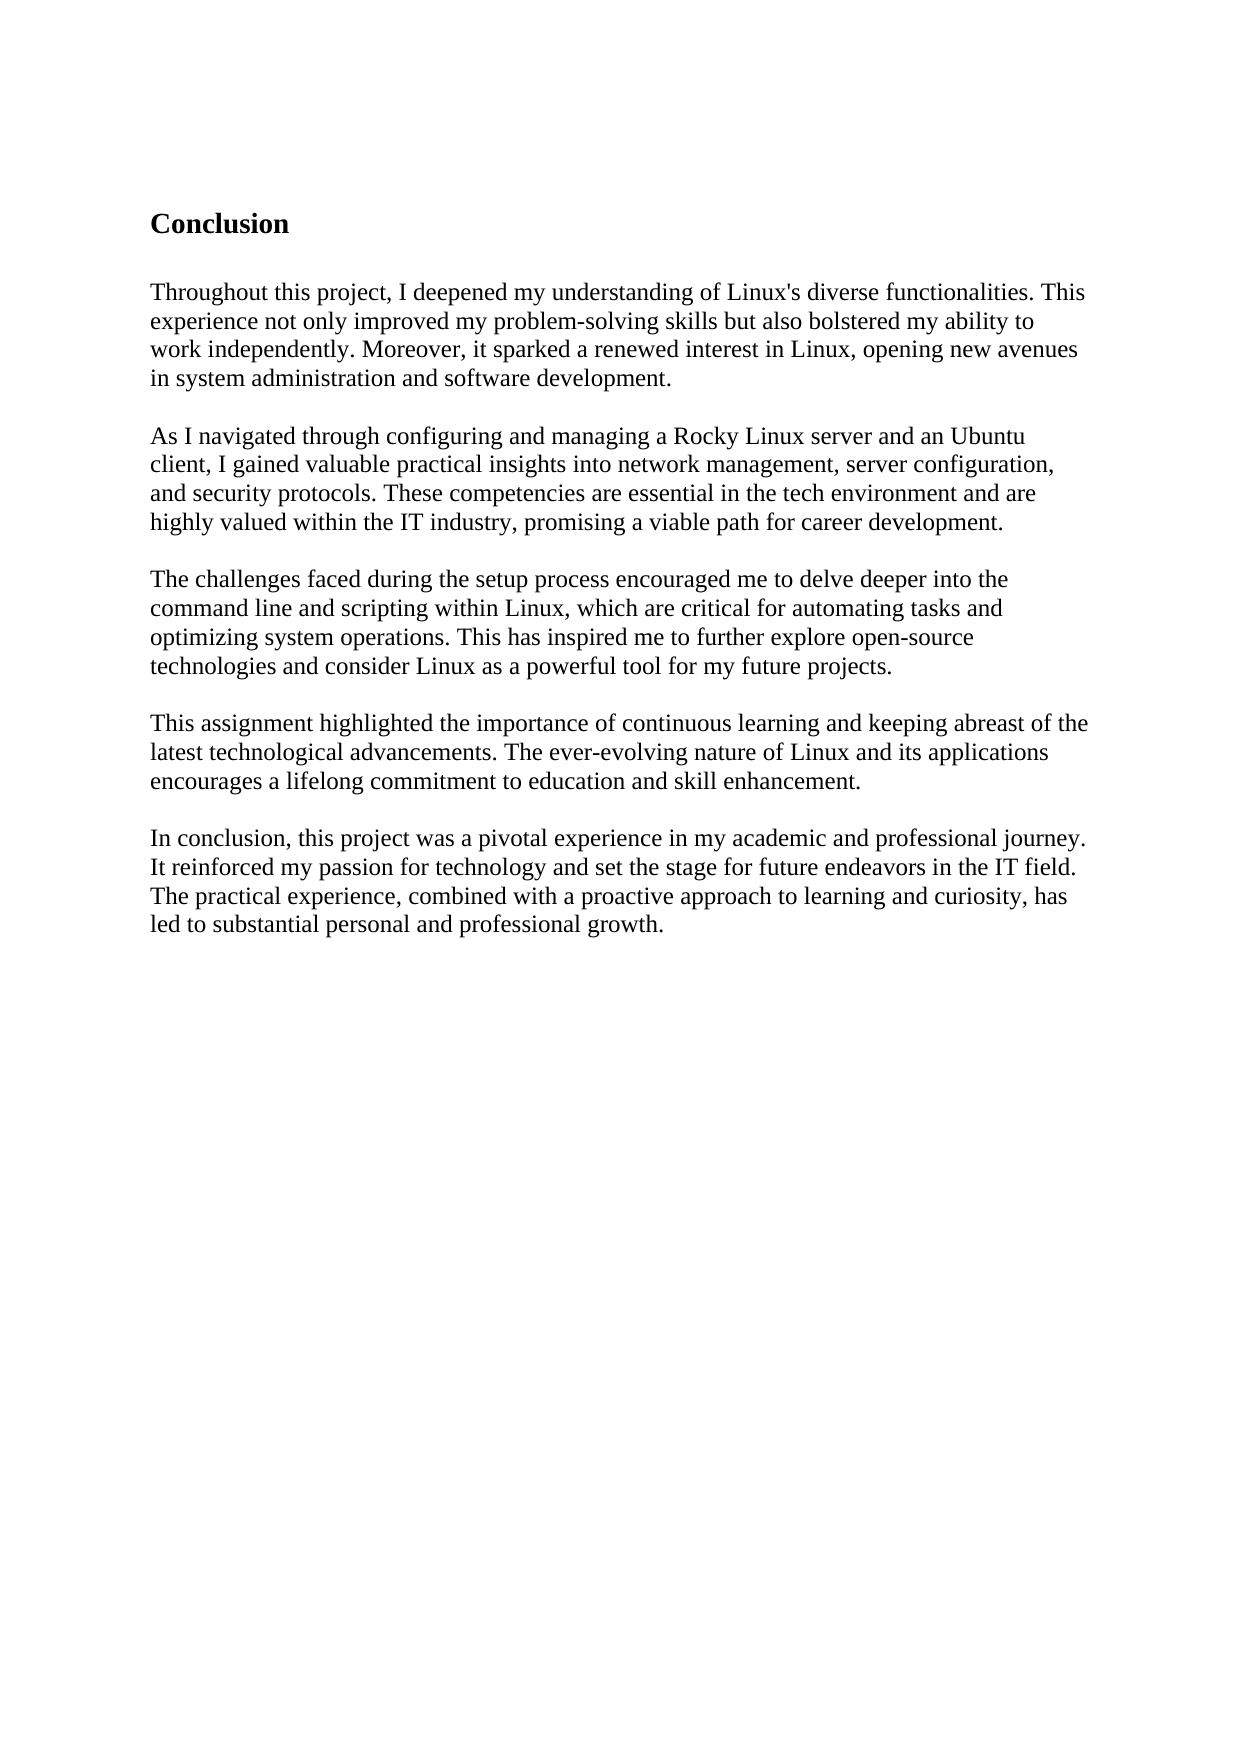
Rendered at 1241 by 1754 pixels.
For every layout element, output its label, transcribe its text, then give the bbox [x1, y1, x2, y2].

text Throughout this project, I deepened my understanding of Linux's diverse functionalities. This experience not only improved my problem-solving skills but also bolstered my ability to work independently. Moreover, it sparked a renewed interest in Linux, opening new avenues in system administration and software development. [150, 277, 1090, 392]
text In conclusion, this project was a pivotal experience in my academic and professional journey. It reinforced my passion for technology and set the stage for future endeavors in the IT field. The practical experience, combined with a proactive approach to learning and curiosity, has led to substantial personal and professional growth. [150, 823, 1090, 938]
text As I navigated through configuring and managing a Rocky Linux server and an Ubuntu client, I gained valuable practical insights into network management, server configuration, and security protocols. These competencies are essential in the tech environment and are highly valued within the IT industry, promising a viable path for career development. [150, 421, 1090, 536]
text The challenges faced during the setup process encouraged me to delve deeper into the command line and scripting within Linux, which are critical for automating tasks and optimizing system operations. This has inspired me to further explore open-source technologies and consider Linux as a powerful tool for my future projects. [150, 564, 1090, 679]
text This assignment highlighted the importance of continuous learning and keeping abreast of the latest technological advancements. The ever-evolving nature of Linux and its applications encourages a lifelong commitment to education and skill enhancement. [150, 708, 1090, 794]
subtitle Conclusion [150, 206, 1090, 240]
